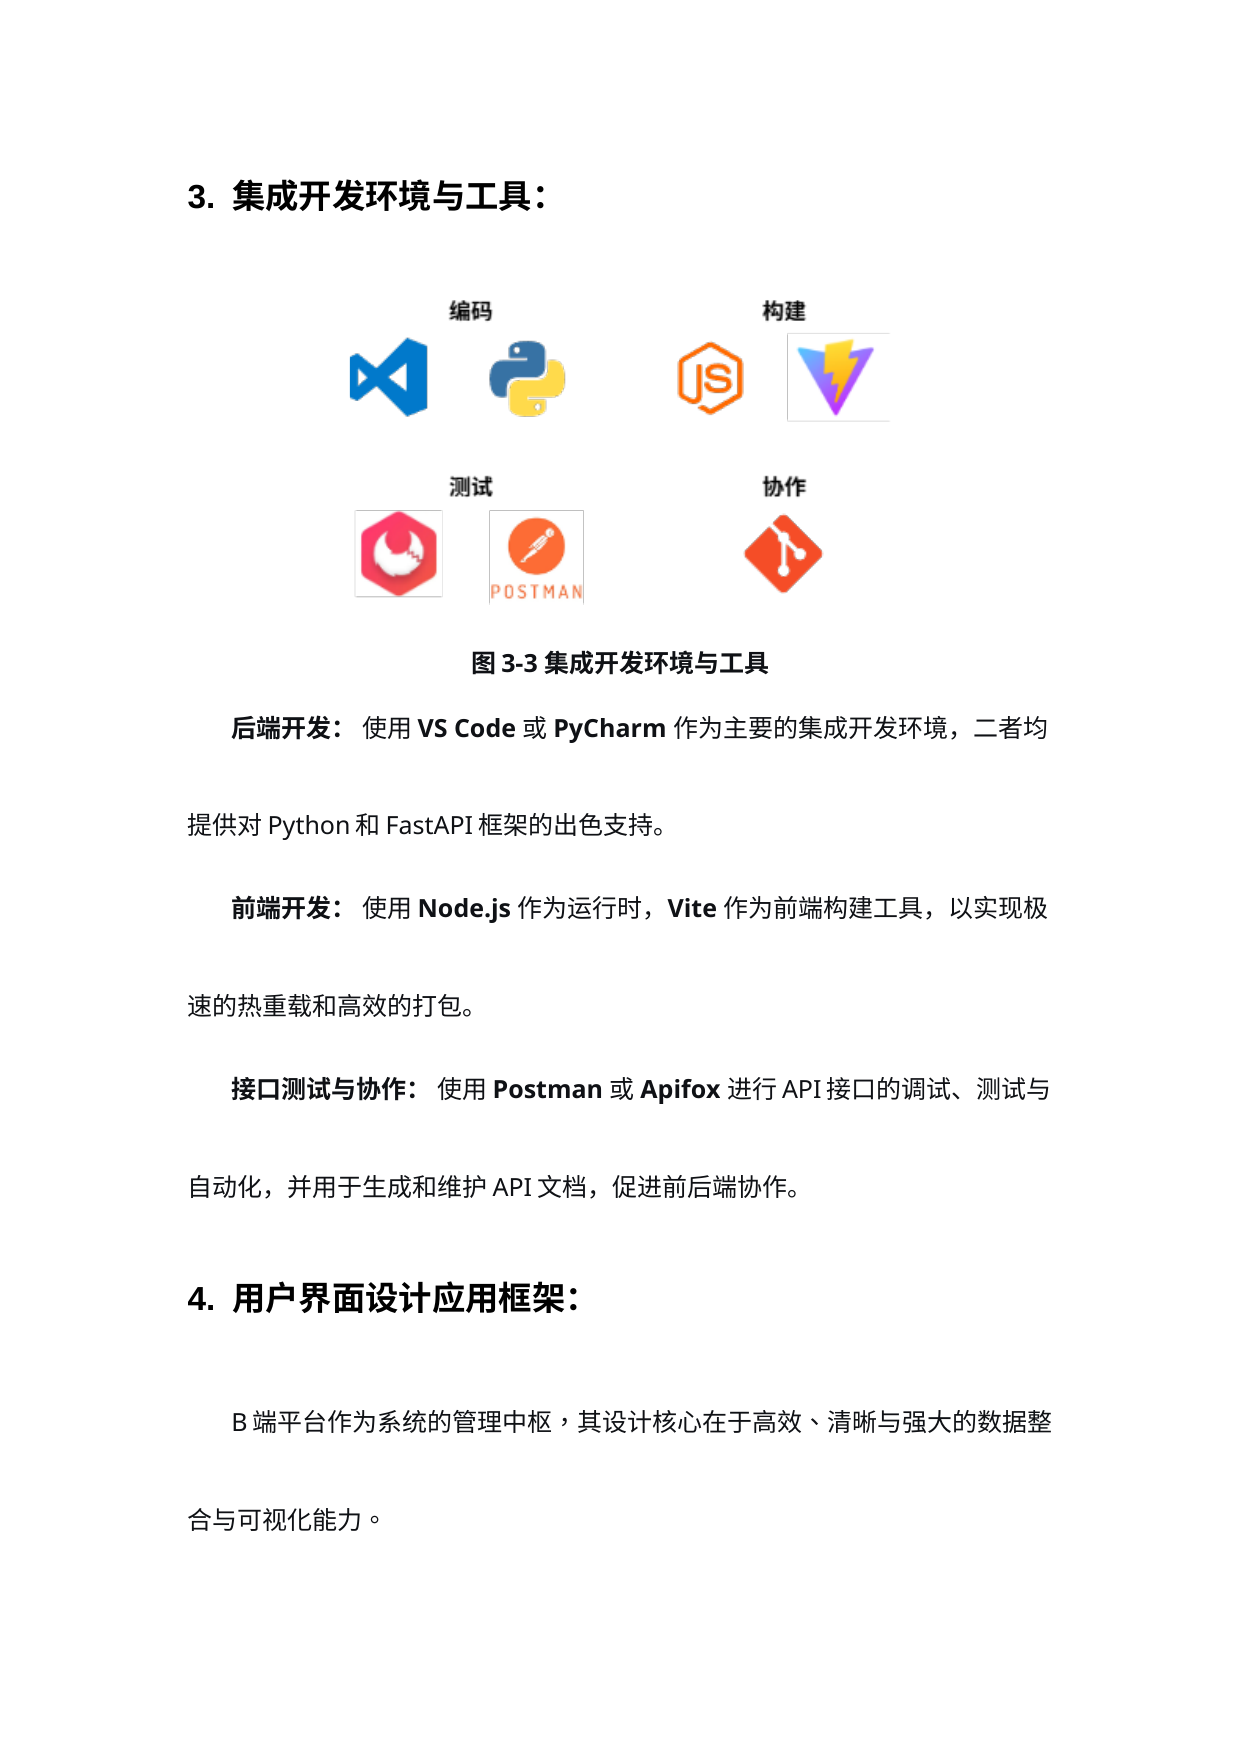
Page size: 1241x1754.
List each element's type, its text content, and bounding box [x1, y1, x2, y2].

text B端平台作为系统的管理中枢，其设计核心在于高效、清晰与强大的数据整合与可视化能力。 [187, 1390, 1053, 1552]
text 图3-3 集成开发环境与工具 [187, 629, 1053, 694]
text 接口测试与协作： 使用 Postman 或 Apifox 进行API接口的调试、测试与自动化，并用于生成和维护API文档，促进前后端协作。 [187, 1055, 1053, 1218]
subtitle 集成开发环境与工具： [187, 162, 1053, 227]
picture [349, 288, 891, 605]
text 后端开发： 使用 VS Code 或 PyCharm 作为主要的集成开发环境，二者均提供对Python和FastAPI框架的出色支持。 [187, 694, 1053, 856]
text 前端开发： 使用 Node.js 作为运行时，Vite 作为前端构建工具，以实现极速的热重载和高效的打包。 [187, 874, 1053, 1037]
subtitle 用户界面设计应用框架： [187, 1263, 1053, 1328]
